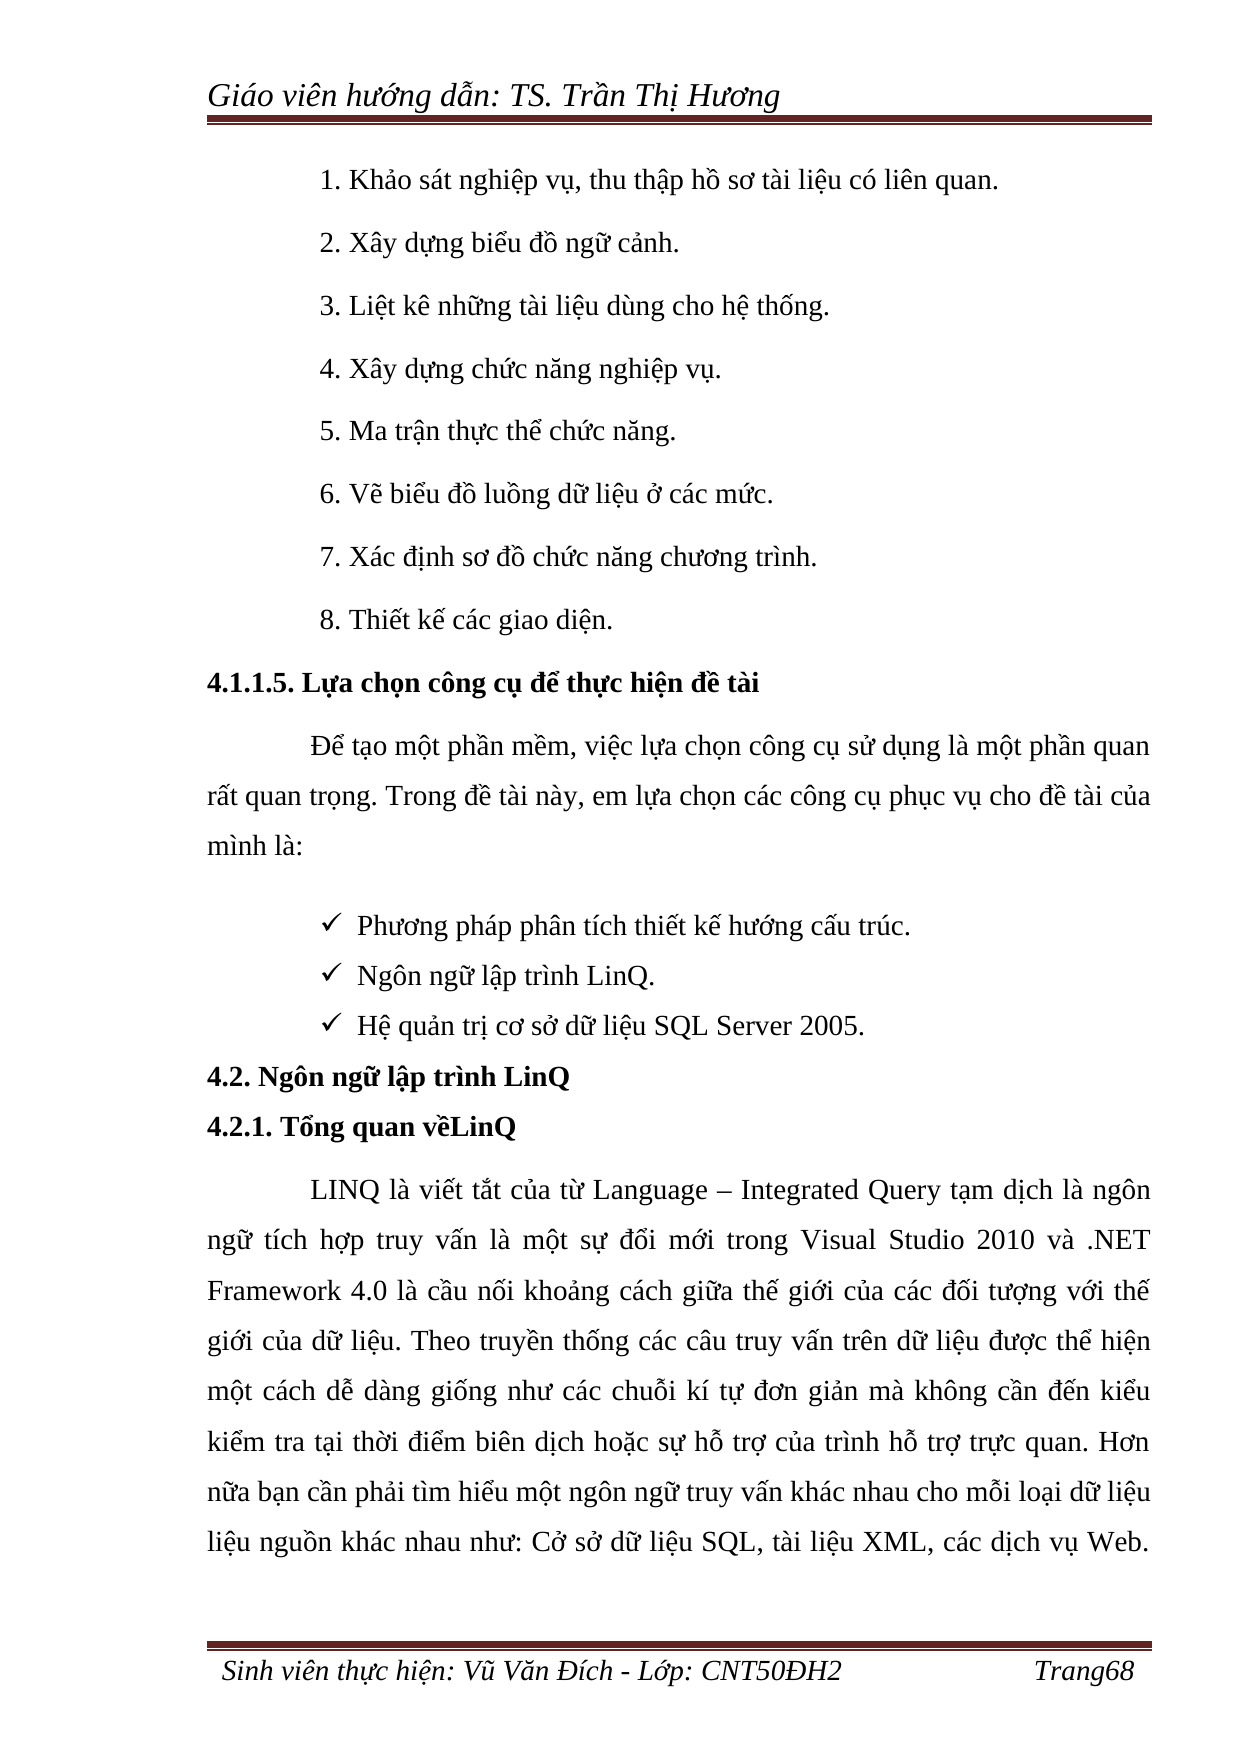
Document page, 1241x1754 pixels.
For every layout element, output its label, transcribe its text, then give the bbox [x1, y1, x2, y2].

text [207, 1172, 1152, 1558]
list 8. Thiết kế các giao diện. [319, 602, 1152, 636]
list 7. Xác định sơ đồ chức năng chương trình. [319, 539, 1152, 573]
list 6. Vẽ biểu đồ luồng dữ liệu ở các mức. [319, 476, 1152, 510]
list 5. Ma trận thực thể chức năng. [319, 413, 1152, 447]
list 3. Liệt kê những tài liệu dùng cho hệ thống. [319, 288, 1152, 321]
text Để tạo một phần mềm, việc lựa chọn công cụ sử dụng là một phần quan rất quan trọng. Trong đề tài này, em lựa chọn các công cụ phục vụ cho đề tài của mình là: [207, 728, 1152, 862]
list 2. Xây dựng biểu đồ ngữ cảnh. [319, 225, 1152, 259]
list Ngôn ngữ lập trình LinQ. [319, 958, 1152, 992]
list 4.2.1. Tổng quan vềLinQ [207, 1109, 1152, 1143]
list Phương pháp phân tích thiết kế hướng cấu trúc. [319, 908, 1152, 941]
list 4.2. Ngôn ngữ lập trình LinQ [207, 1059, 1152, 1092]
list 4. Xây dựng chức năng nghiệp vụ. [319, 351, 1152, 384]
list 4.1.1.5. Lựa chọn công cụ để thực hiện đề tài [207, 665, 1152, 698]
list 1. Khảo sát nghiệp vụ, thu thập hồ sơ tài liệu có liên quan. [319, 162, 1152, 196]
list Hệ quản trị cơ sở dữ liệu SQL Server 2005. [319, 1008, 1152, 1042]
